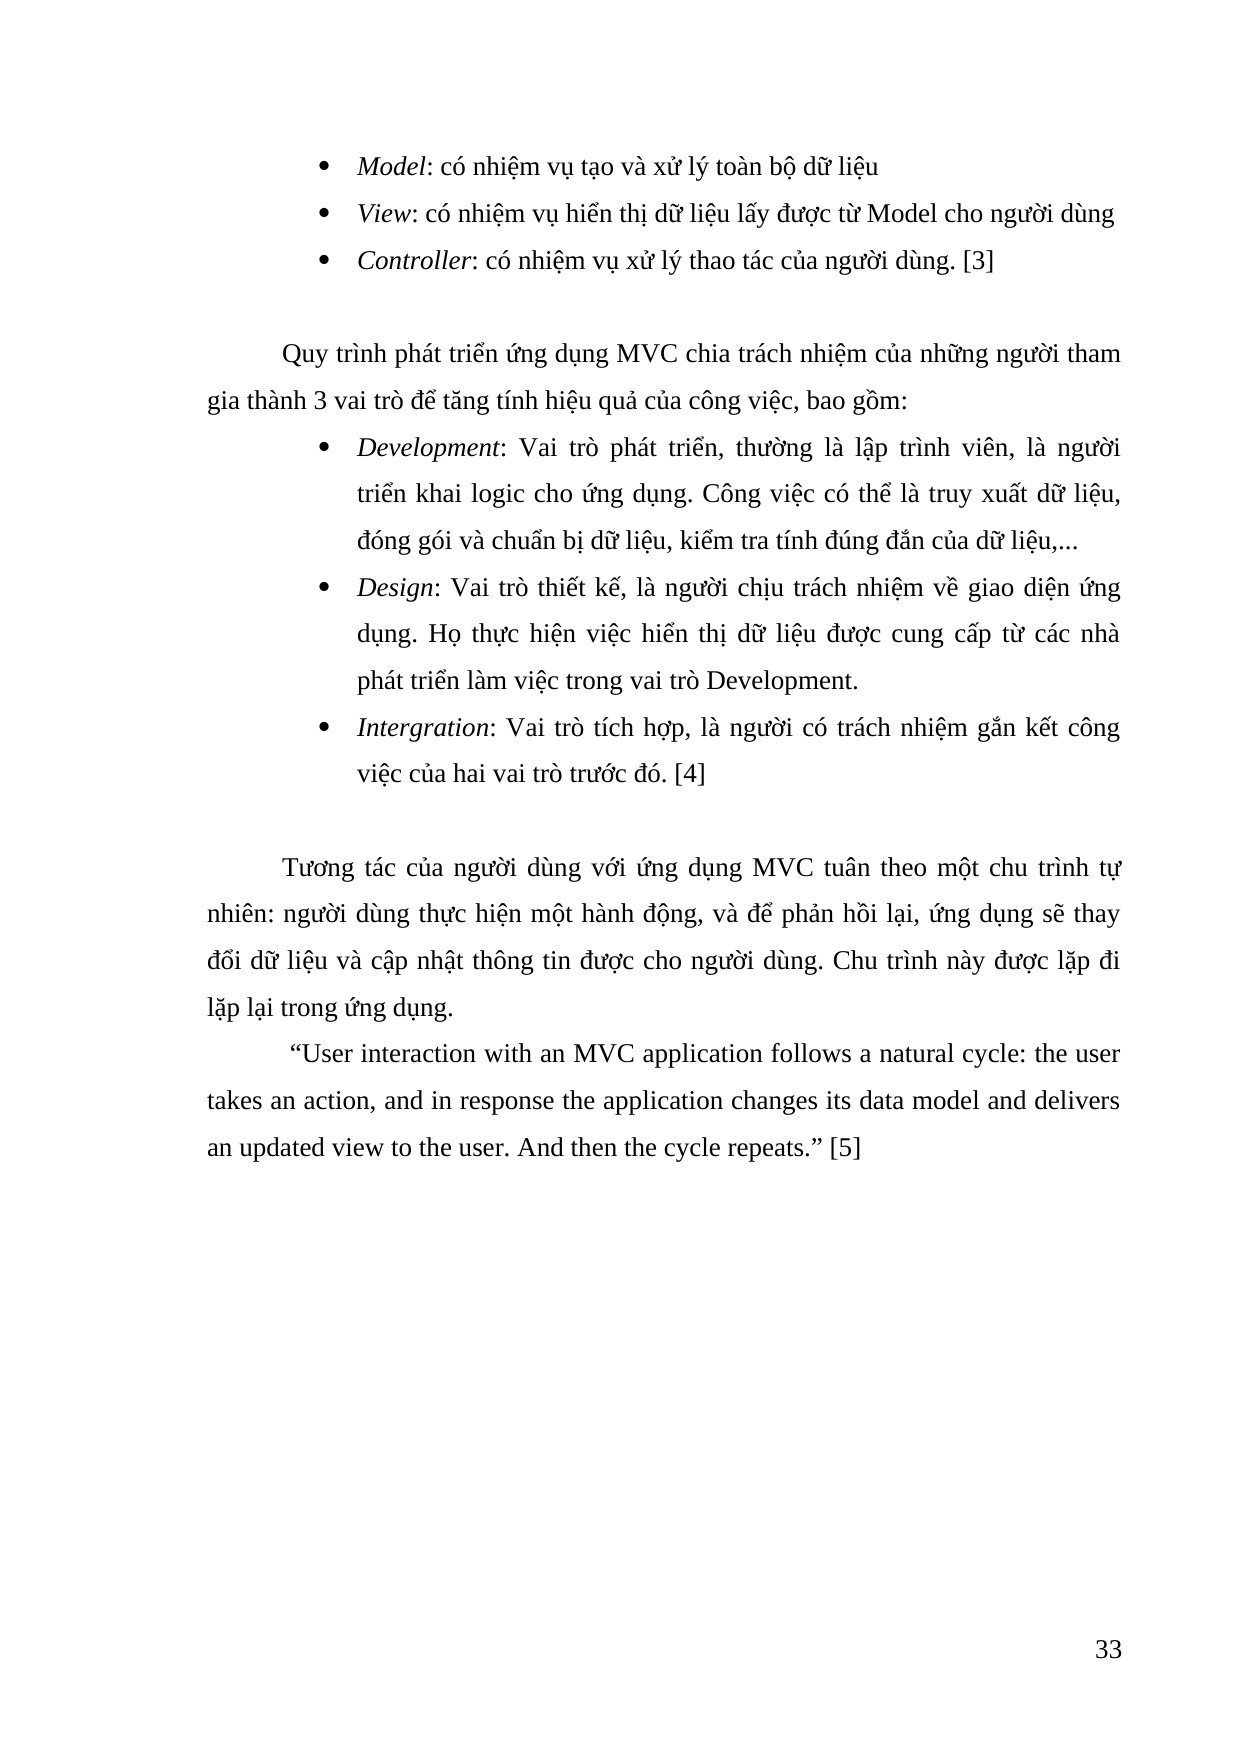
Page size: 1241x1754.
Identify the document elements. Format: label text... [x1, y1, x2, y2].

list View: có nhiệm vụ hiển thị dữ liệu lấy được từ Model cho người dùng [319, 197, 1122, 228]
list Controller: có nhiệm vụ xử lý thao tác của người dùng. [3] [319, 244, 1122, 275]
list Design: Vai trò thiết kế, là người chịu trách nhiệm về giao diện ứng dụng. Họ thực hiện việc hiển thị dữ liệu được cung cấp từ các nhà phát triển làm việc trong vai trò Development. [319, 571, 1122, 695]
list Model: có nhiệm vụ tạo và xử lý toàn bộ dữ liệu [319, 150, 1122, 181]
text Quy trình phát triển ứng dụng MVC chia trách nhiệm của những người tham gia thành 3 vai trò để tăng tính hiệu quả của công việc, bao gồm: [207, 337, 1122, 415]
list Development: Vai trò phát triển, thường là lập trình viên, là người triển khai logic cho ứng dụng. Công việc có thể là truy xuất dữ liệu, đóng gói và chuẩn bị dữ liệu, kiểm tra tính đúng đắn của dữ liệu,... [319, 431, 1122, 555]
text “User interaction with an MVC application follows a natural cycle: the user takes an action, and in response the application changes its data model and delivers an updated view to the user. And then the cycle repeats.” [5] [207, 1038, 1122, 1162]
text Tương tác của người dùng với ứng dụng MVC tuân theo một chu trình tự nhiên: người dùng thực hiện một hành động, và để phản hồi lại, ứng dụng sẽ thay đổi dữ liệu và cập nhật thông tin được cho người dùng. Chu trình này được lặp đi lặp lại trong ứng dụng. [207, 851, 1122, 1022]
list Intergration: Vai trò tích hợp, là người có trách nhiệm gắn kết công việc của hai vai trò trước đó. [4] [319, 711, 1122, 789]
